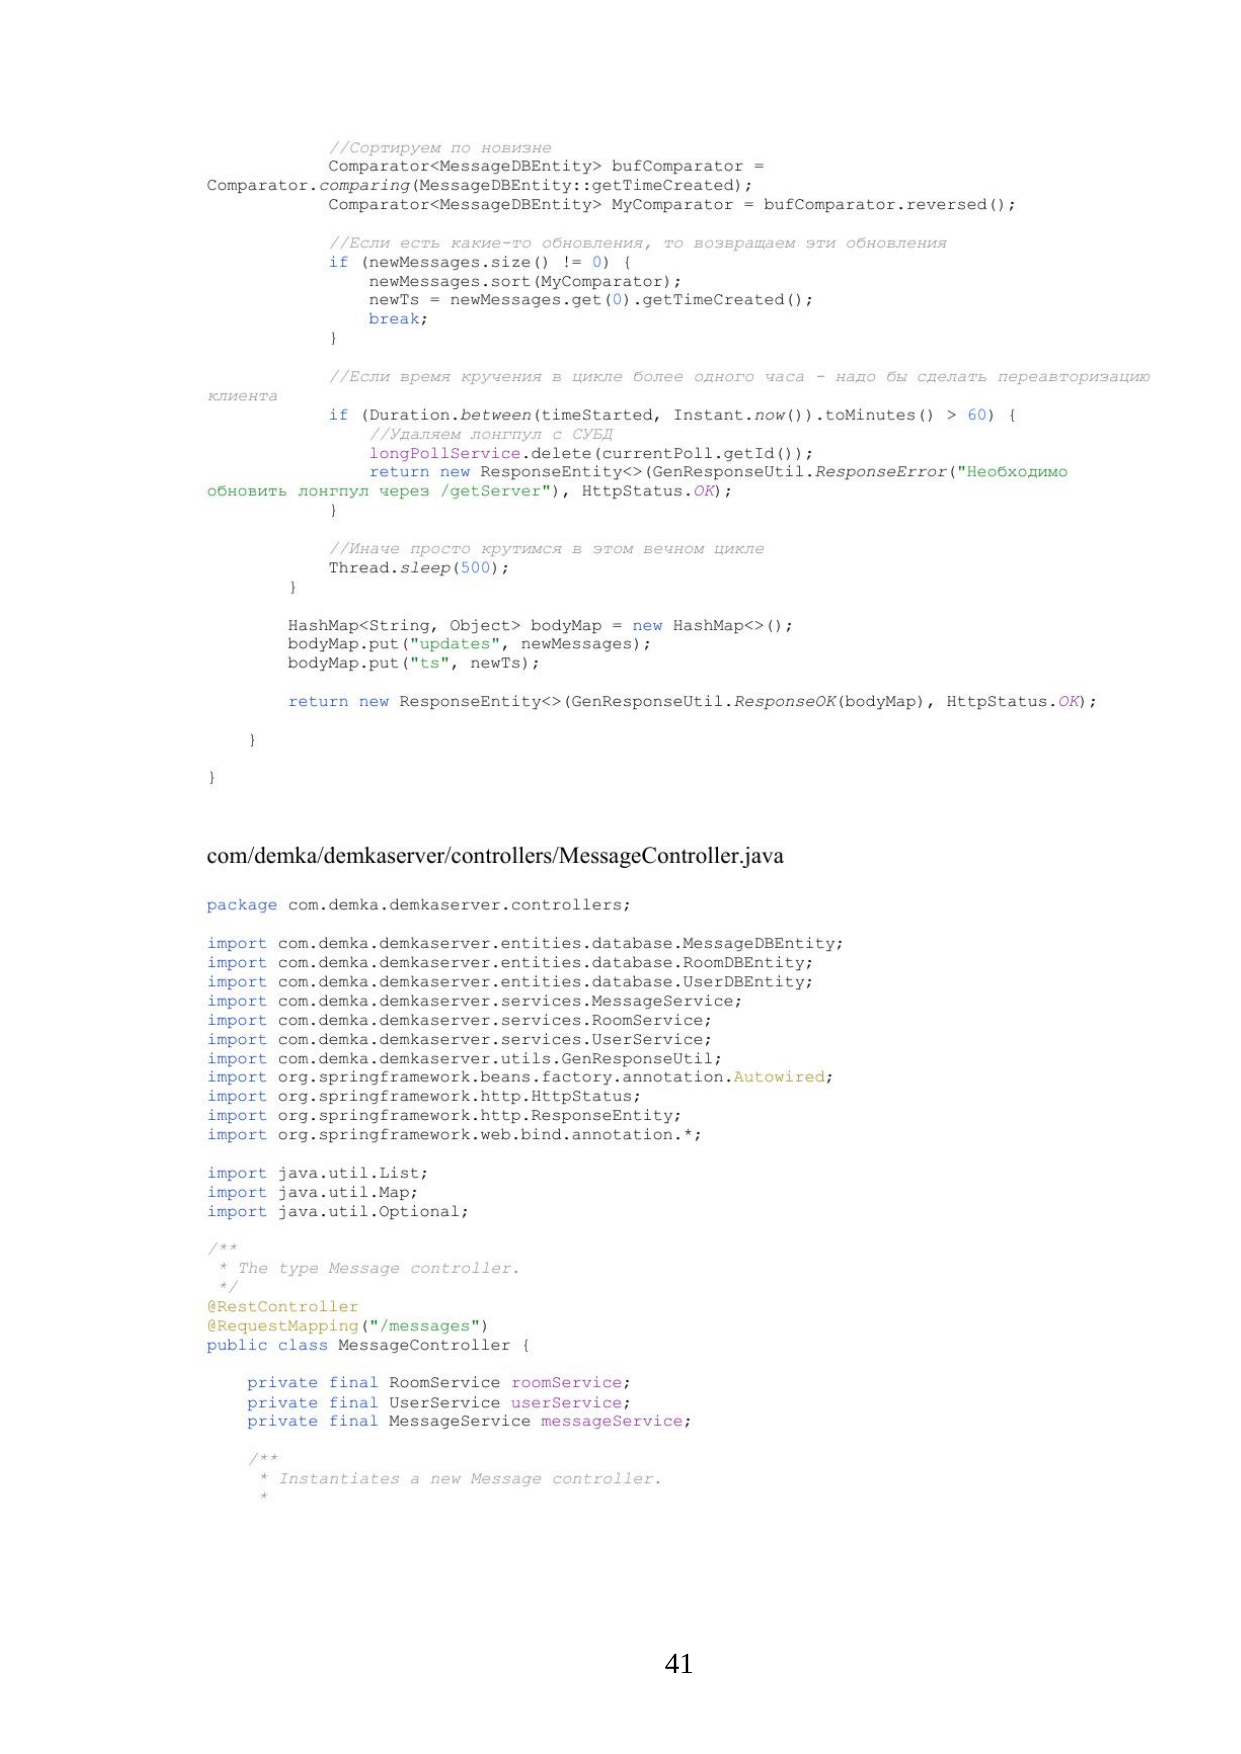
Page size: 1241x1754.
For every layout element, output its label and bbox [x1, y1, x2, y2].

picture [177, 118, 1182, 1539]
